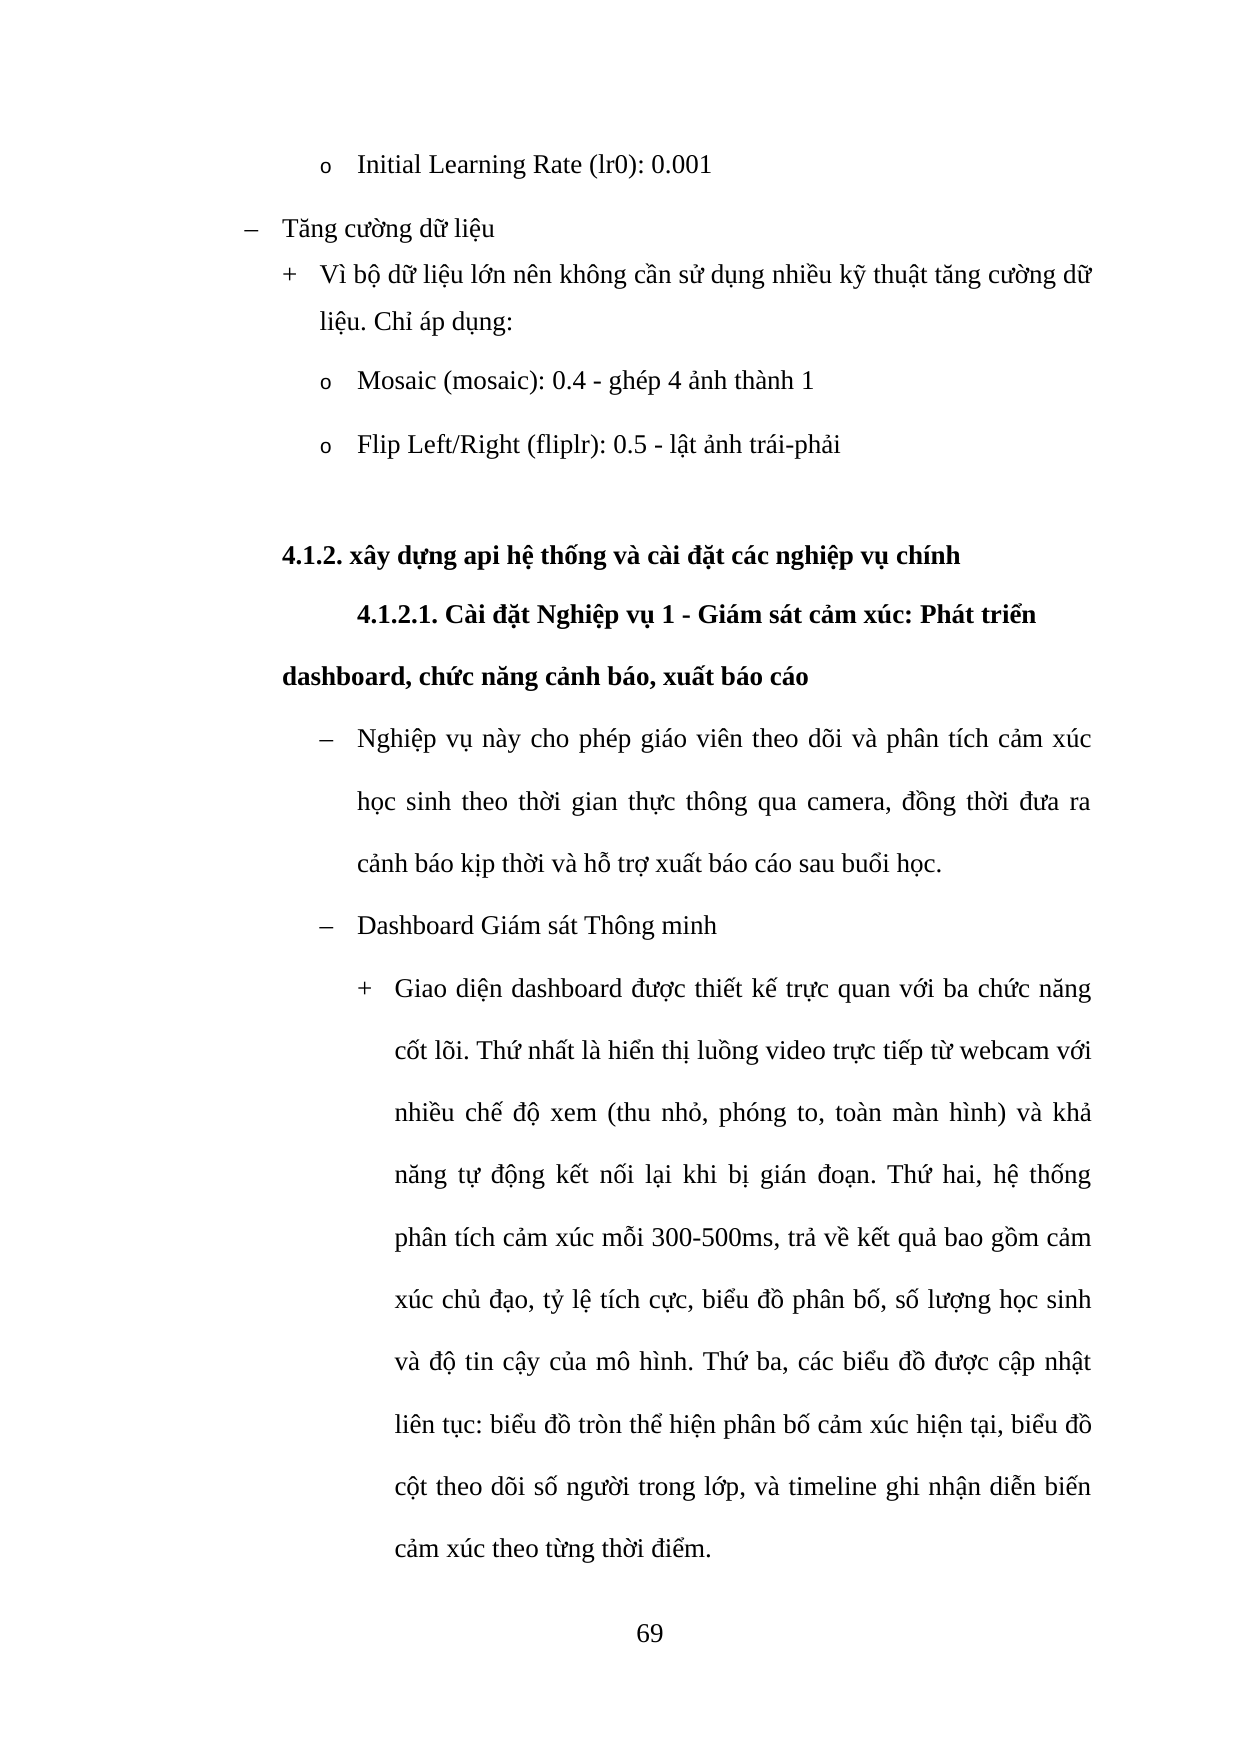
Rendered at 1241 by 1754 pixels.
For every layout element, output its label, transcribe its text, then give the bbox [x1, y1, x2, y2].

list Vì bộ dữ liệu lớn nên không cần sử dụng nhiều kỹ thuật tăng cường dữ liệu. Chỉ áp dụng: [282, 258, 1092, 336]
list Flip Left/Right (fliplr): 0.5 - lật ảnh trái-phải [319, 428, 1092, 460]
list Dashboard Giám sát Thông minh [319, 909, 1092, 941]
list Tăng cường dữ liệu [244, 212, 1092, 243]
list Nghiệp vụ này cho phép giáo viên theo dõi và phân tích cảm xúc học sinh theo thời gian thực thông qua camera, đồng thời đưa ra cảnh báo kịp thời và hỗ trợ xuất báo cáo sau buổi học. [319, 722, 1092, 878]
subtitle 4.1.2.1. Cài đặt Nghiệp vụ 1 - Giám sát cảm xúc: Phát triển dashboard, chức năng cảnh báo, xuất báo cáo [282, 598, 1092, 691]
list Mosaic (mosaic): 0.4 - ghép 4 ảnh thành 1 [319, 364, 1092, 396]
list Giao diện dashboard được thiết kế trực quan với ba chức năng cốt lõi. Thứ nhất là hiển thị luồng video trực tiếp từ webcam với nhiều chế độ xem (thu nhỏ, phóng to, toàn màn hình) và khả năng tự động kết nối lại khi bị gián đoạn. Thứ hai, hệ thống phân tích cảm xúc mỗi 300-500ms, trả về kết quả bao gồm cảm xúc chủ đạo, tỷ lệ tích cực, biểu đồ phân bố, số lượng học sinh và độ tin cậy của mô hình. Thứ ba, các biểu đồ được cập nhật liên tục: biểu đồ tròn thể hiện phân bố cảm xúc hiện tại, biểu đồ cột theo dõi số người trong lớp, và timeline ghi nhận diễn biến cảm xúc theo từng thời điểm. [357, 972, 1092, 1563]
text 4.1.2. xây dựng api hệ thống và cài đặt các nghiệp vụ chính [207, 539, 1092, 570]
list Initial Learning Rate (lr0): 0.001 [319, 148, 1092, 179]
